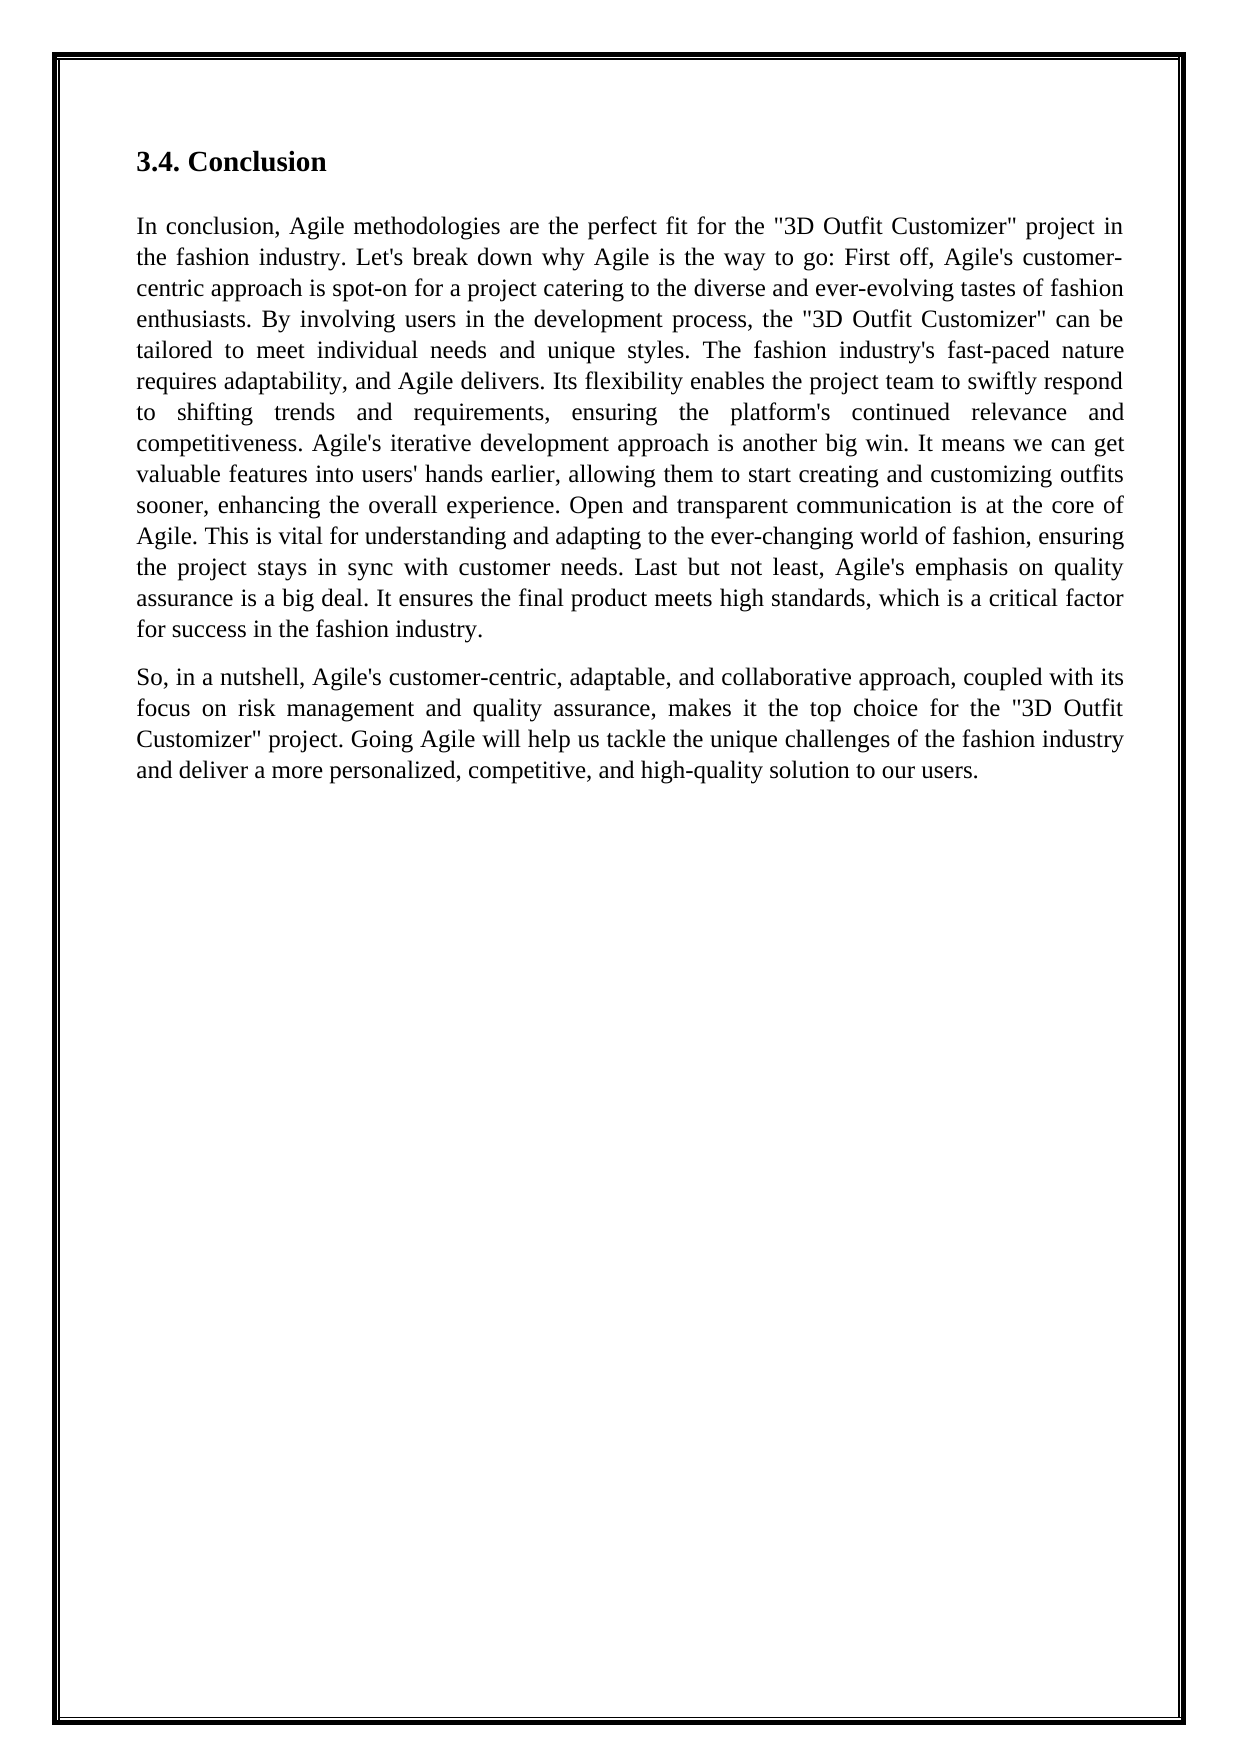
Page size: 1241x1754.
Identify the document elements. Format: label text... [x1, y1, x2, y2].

text 3.4. Conclusion [77, 144, 1178, 177]
text In conclusion, Agile methodologies are the perfect fit for the "3D Outfit Customizer" project in the fashion industry. Let's break down why Agile is the way to go: First off, Agile's customer-centric approach is spot-on for a project catering to the diverse and ever-evolving tastes of fashion enthusiasts. By involving users in the development process, the "3D Outfit Customizer" can be tailored to meet individual needs and unique styles. The fashion industry's fast-paced nature requires adaptability, and Agile delivers. Its flexibility enables the project team to swiftly respond to shifting trends and requirements, ensuring the platform's continued relevance and competitiveness. Agile's iterative development approach is another big win. It means we can get valuable features into users' hands earlier, allowing them to start creating and customizing outfits sooner, enhancing the overall experience. Open and transparent communication is at the core of Agile. This is vital for understanding and adapting to the ever-changing world of fashion, ensuring the project stays in sync with customer needs. Last but not least, Agile's emphasis on quality assurance is a big deal. It ensures the final product meets high standards, which is a critical factor for success in the fashion industry. [136, 211, 1125, 643]
text So, in a nutshell, Agile's customer-centric, adaptable, and collaborative approach, coupled with its focus on risk management and quality assurance, makes it the top choice for the "3D Outfit Customizer" project. Going Agile will help us tackle the unique challenges of the fashion industry and deliver a more personalized, competitive, and high-quality solution to our users. [136, 662, 1125, 784]
